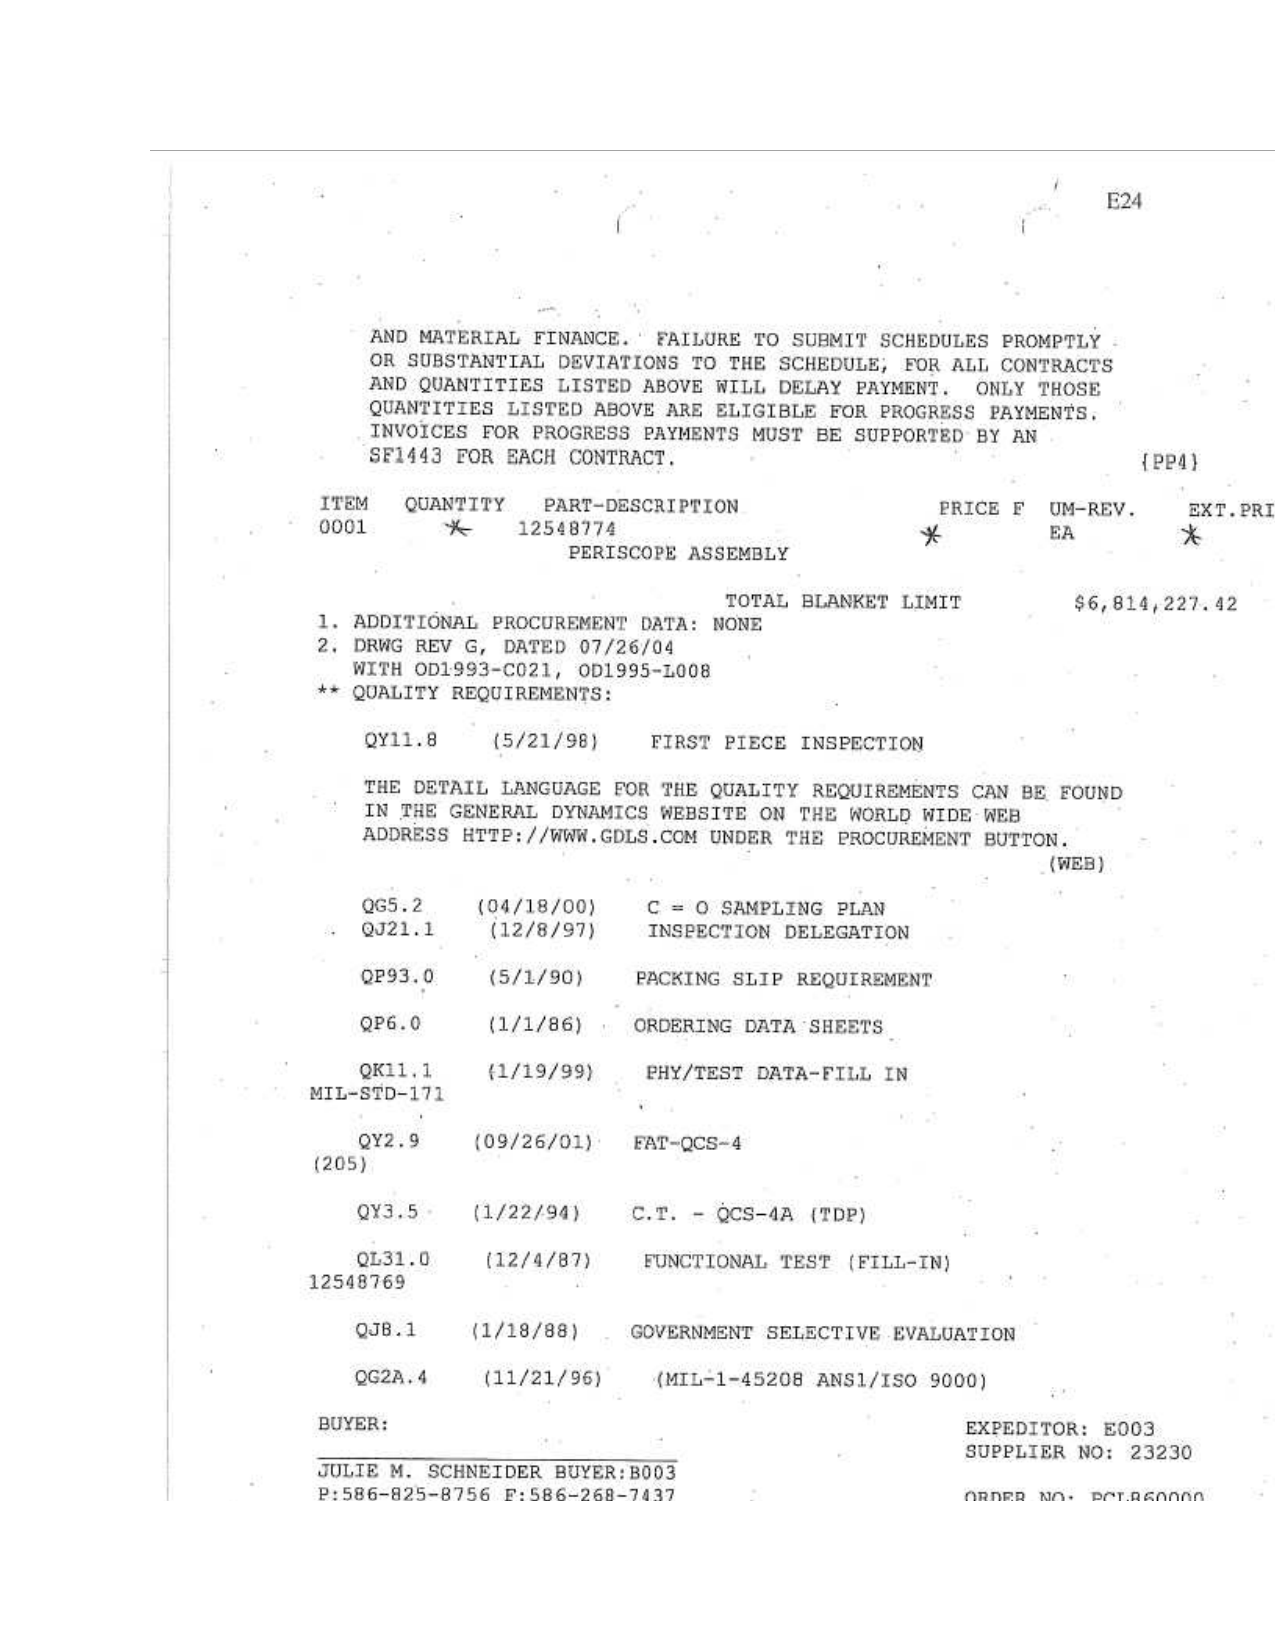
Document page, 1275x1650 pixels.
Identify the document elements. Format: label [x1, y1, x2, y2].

picture [150, 150, 1275, 1501]
